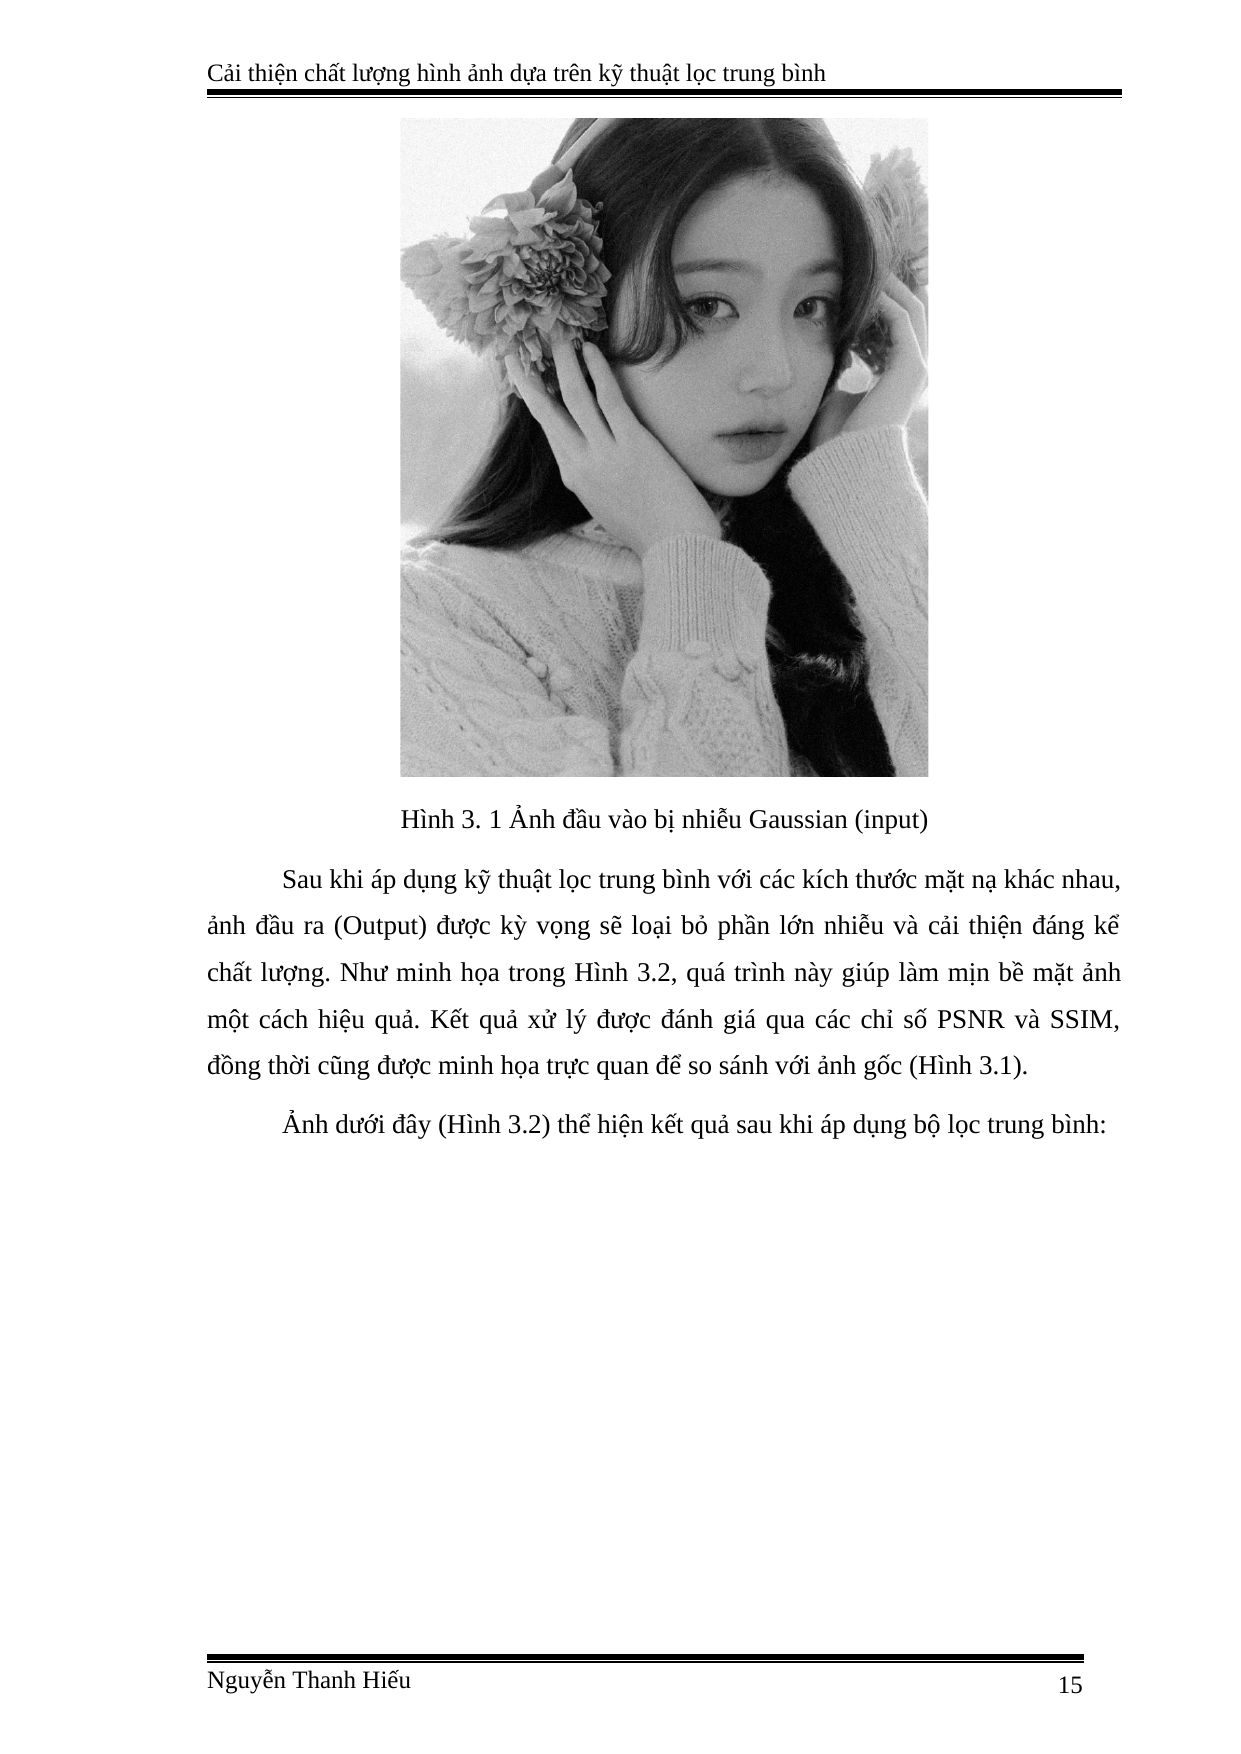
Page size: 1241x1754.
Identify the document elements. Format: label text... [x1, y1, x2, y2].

text Sau khi áp dụng kỹ thuật lọc trung bình với các kích thước mặt nạ khác nhau, ảnh đầu ra (Output) được kỳ vọng sẽ loại bỏ phần lớn nhiễu và cải thiện đáng kể chất lượng. Như minh họa trong Hình 3.2, quá trình này giúp làm mịn bề mặt ảnh một cách hiệu quả. Kết quả xử lý được đánh giá qua các chỉ số PSNR và SSIM, đồng thời cũng được minh họa trực quan để so sánh với ảnh gốc (Hình 3.1). [207, 863, 1122, 1081]
picture [400, 118, 929, 777]
text Hình 3. 1 Ảnh đầu vào bị nhiễu Gaussian (input) [207, 803, 1122, 835]
text Ảnh dưới đây (Hình 3.2) thể hiện kết quả sau khi áp dụng bộ lọc trung bình: [207, 1108, 1122, 1140]
